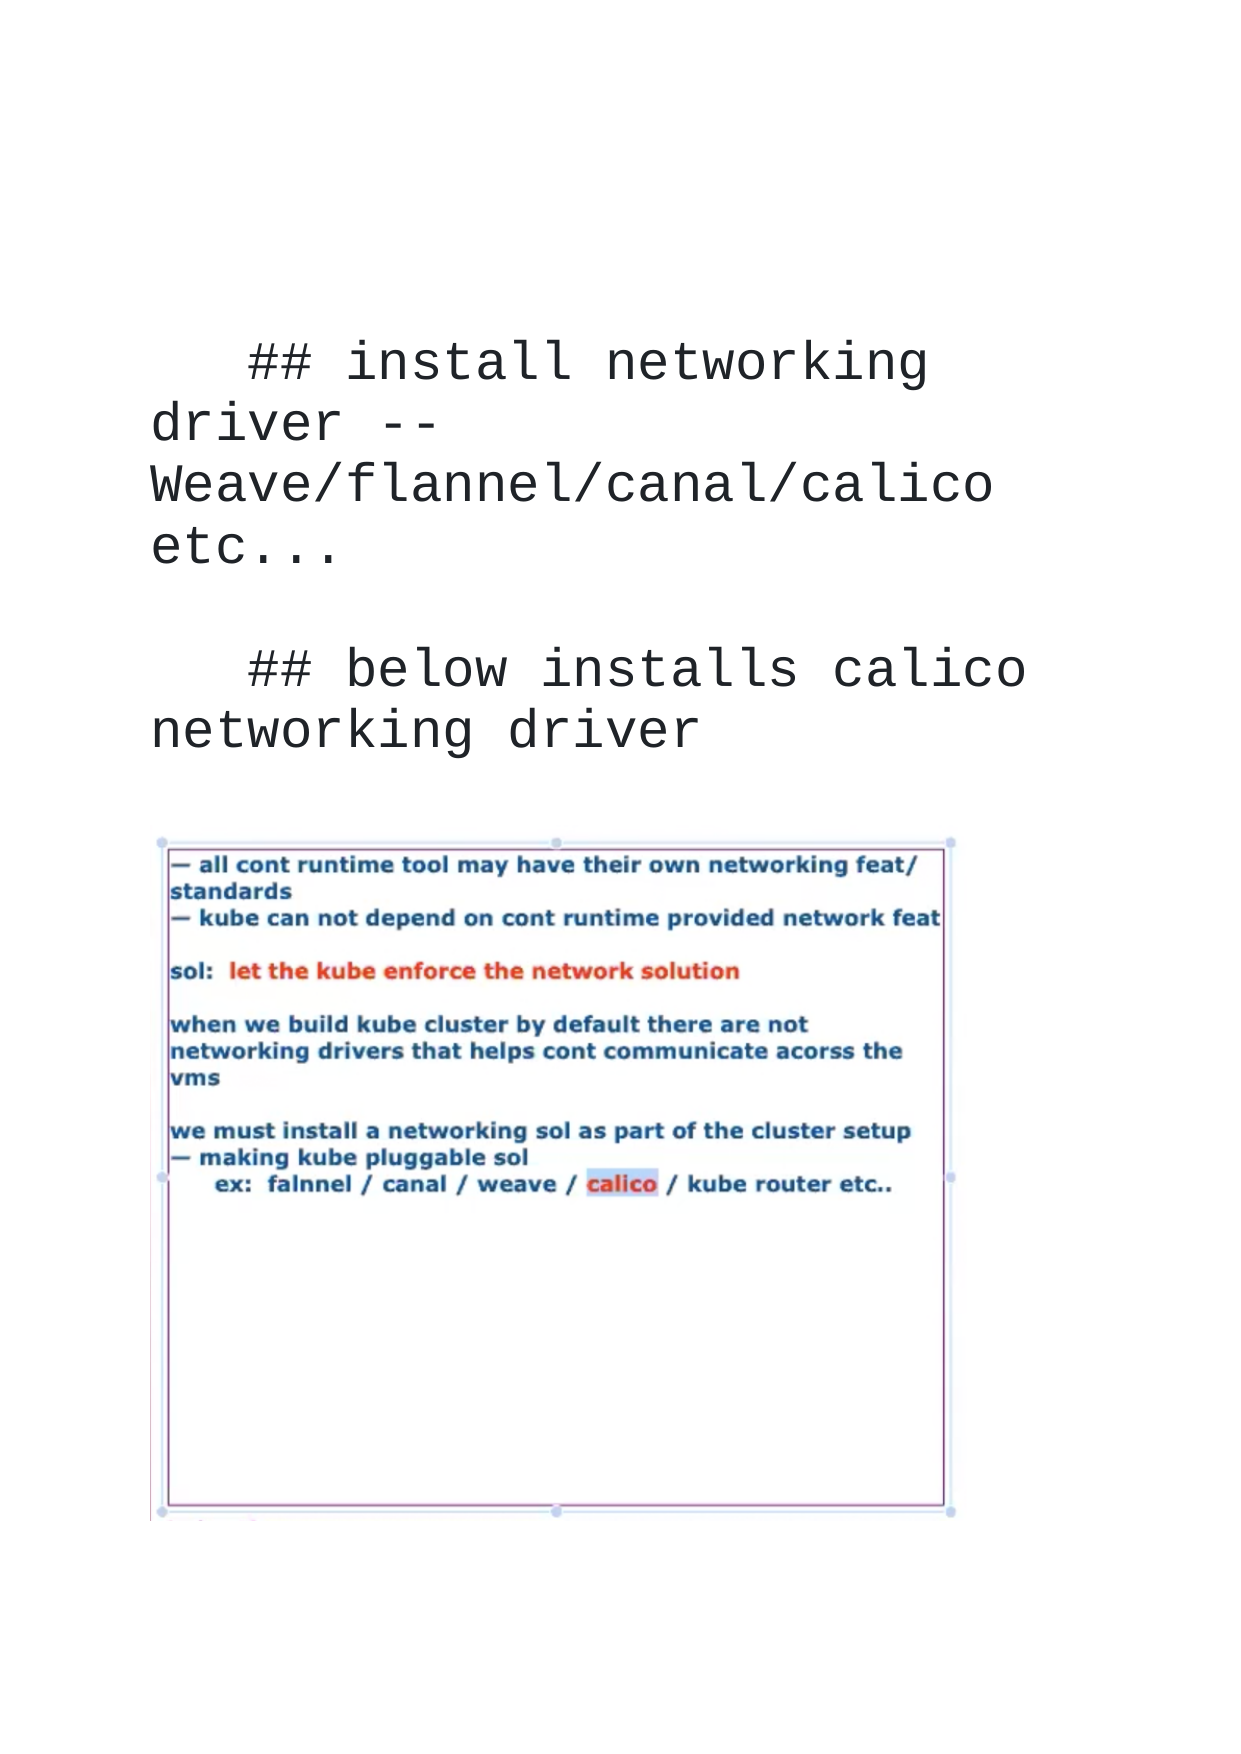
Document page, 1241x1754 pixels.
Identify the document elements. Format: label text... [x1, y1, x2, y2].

picture [150, 825, 967, 1521]
text ## below installs calico networking driver [150, 641, 1090, 763]
text ## install networking driver -- Weave/flannel/canal/calico etc... [150, 334, 1090, 579]
